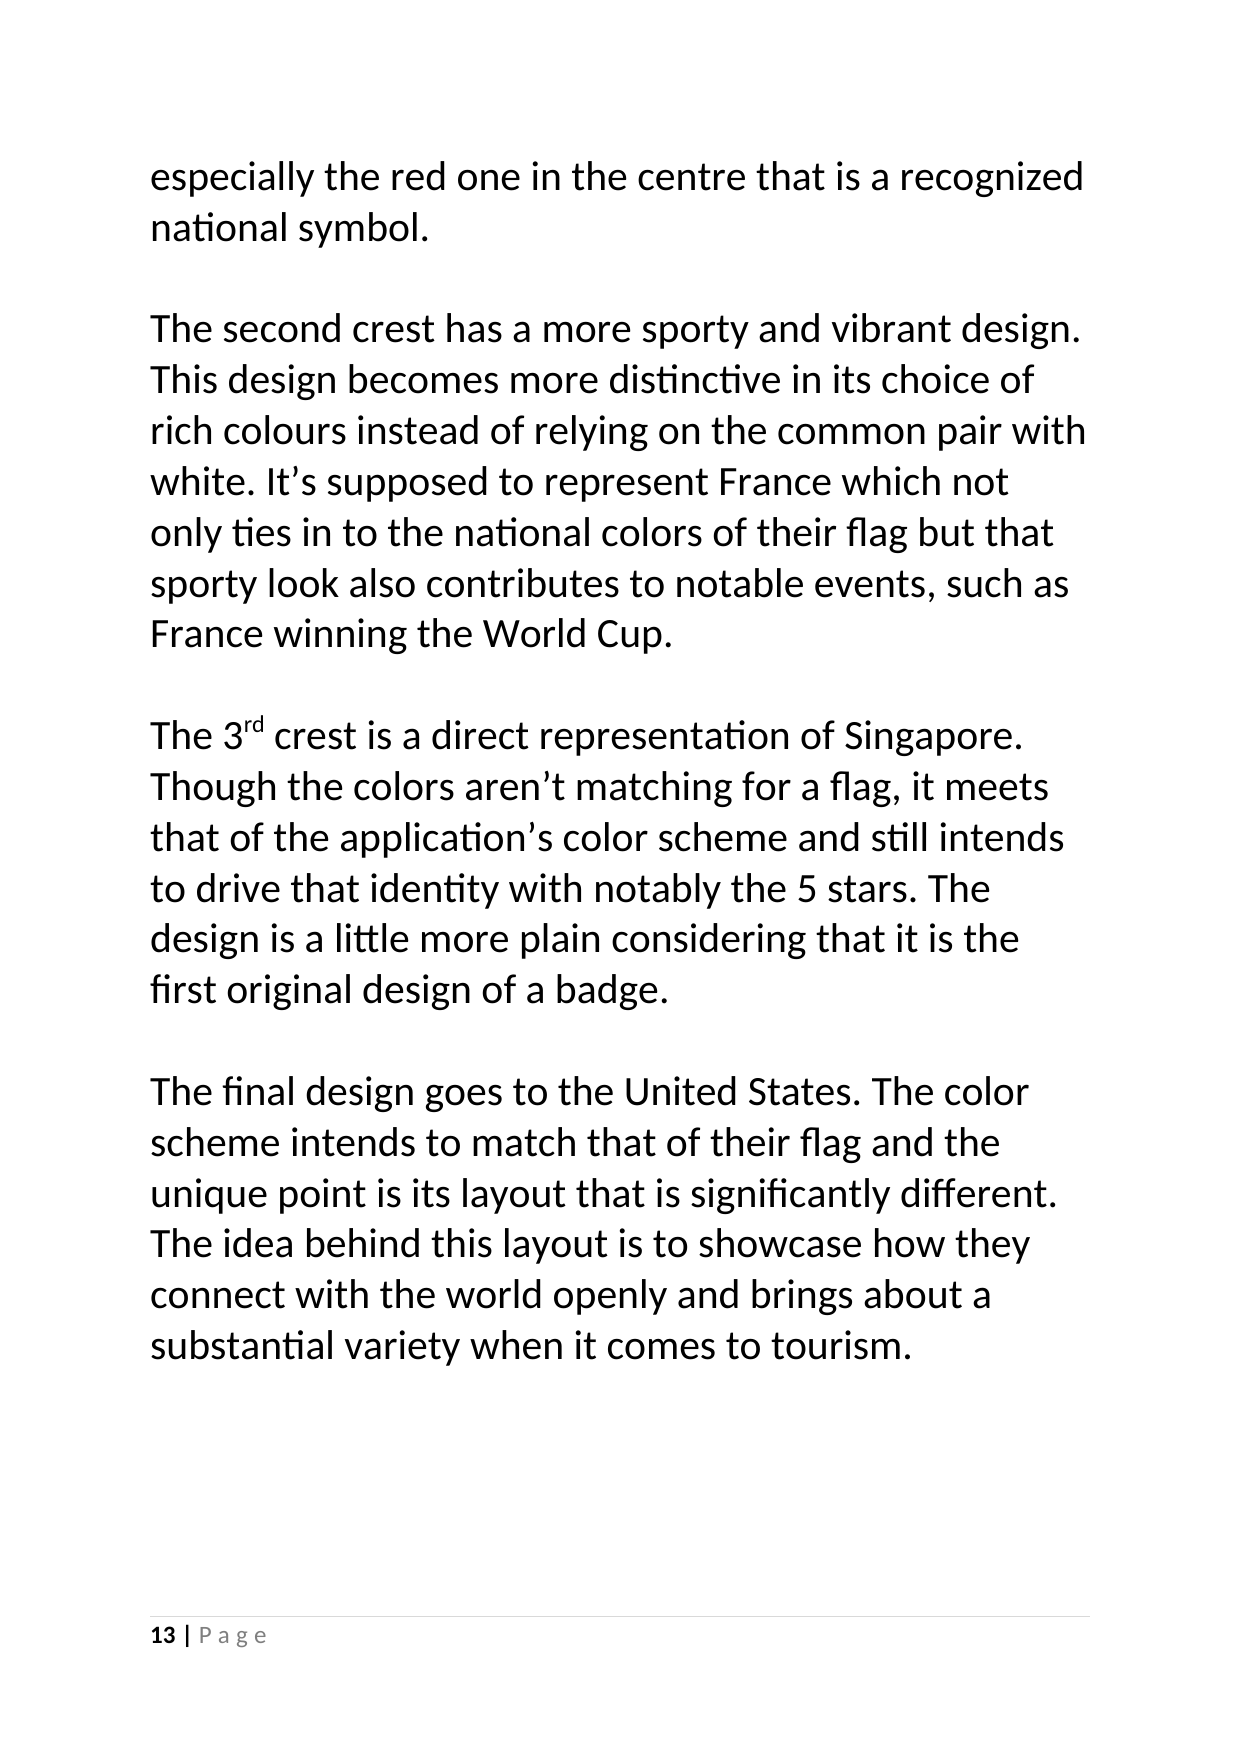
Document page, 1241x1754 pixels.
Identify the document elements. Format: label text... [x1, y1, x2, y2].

text The 3rd crest is a direct representation of Singapore. Though the colors aren’t matching for a flag, it meets that of the application’s color scheme and still intends to drive that identity with notably the 5 stars. The design is a little more plain considering that it is the first original design of a badge. [150, 709, 1090, 1014]
text The final design goes to the United States. The color scheme intends to match that of their flag and the unique point is its layout that is significantly different. The idea behind this layout is to showcase how they connect with the world openly and brings about a substantial variety when it comes to tourism. [150, 1065, 1090, 1370]
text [150, 150, 1090, 252]
text The second crest has a more sporty and vibrant design. This design becomes more distinctive in its choice of rich colours instead of relying on the common pair with white. It’s supposed to represent France which not only ties in to the national colors of their flag but that sporty look also contributes to notable events, such as France winning the World Cup. [150, 302, 1090, 658]
